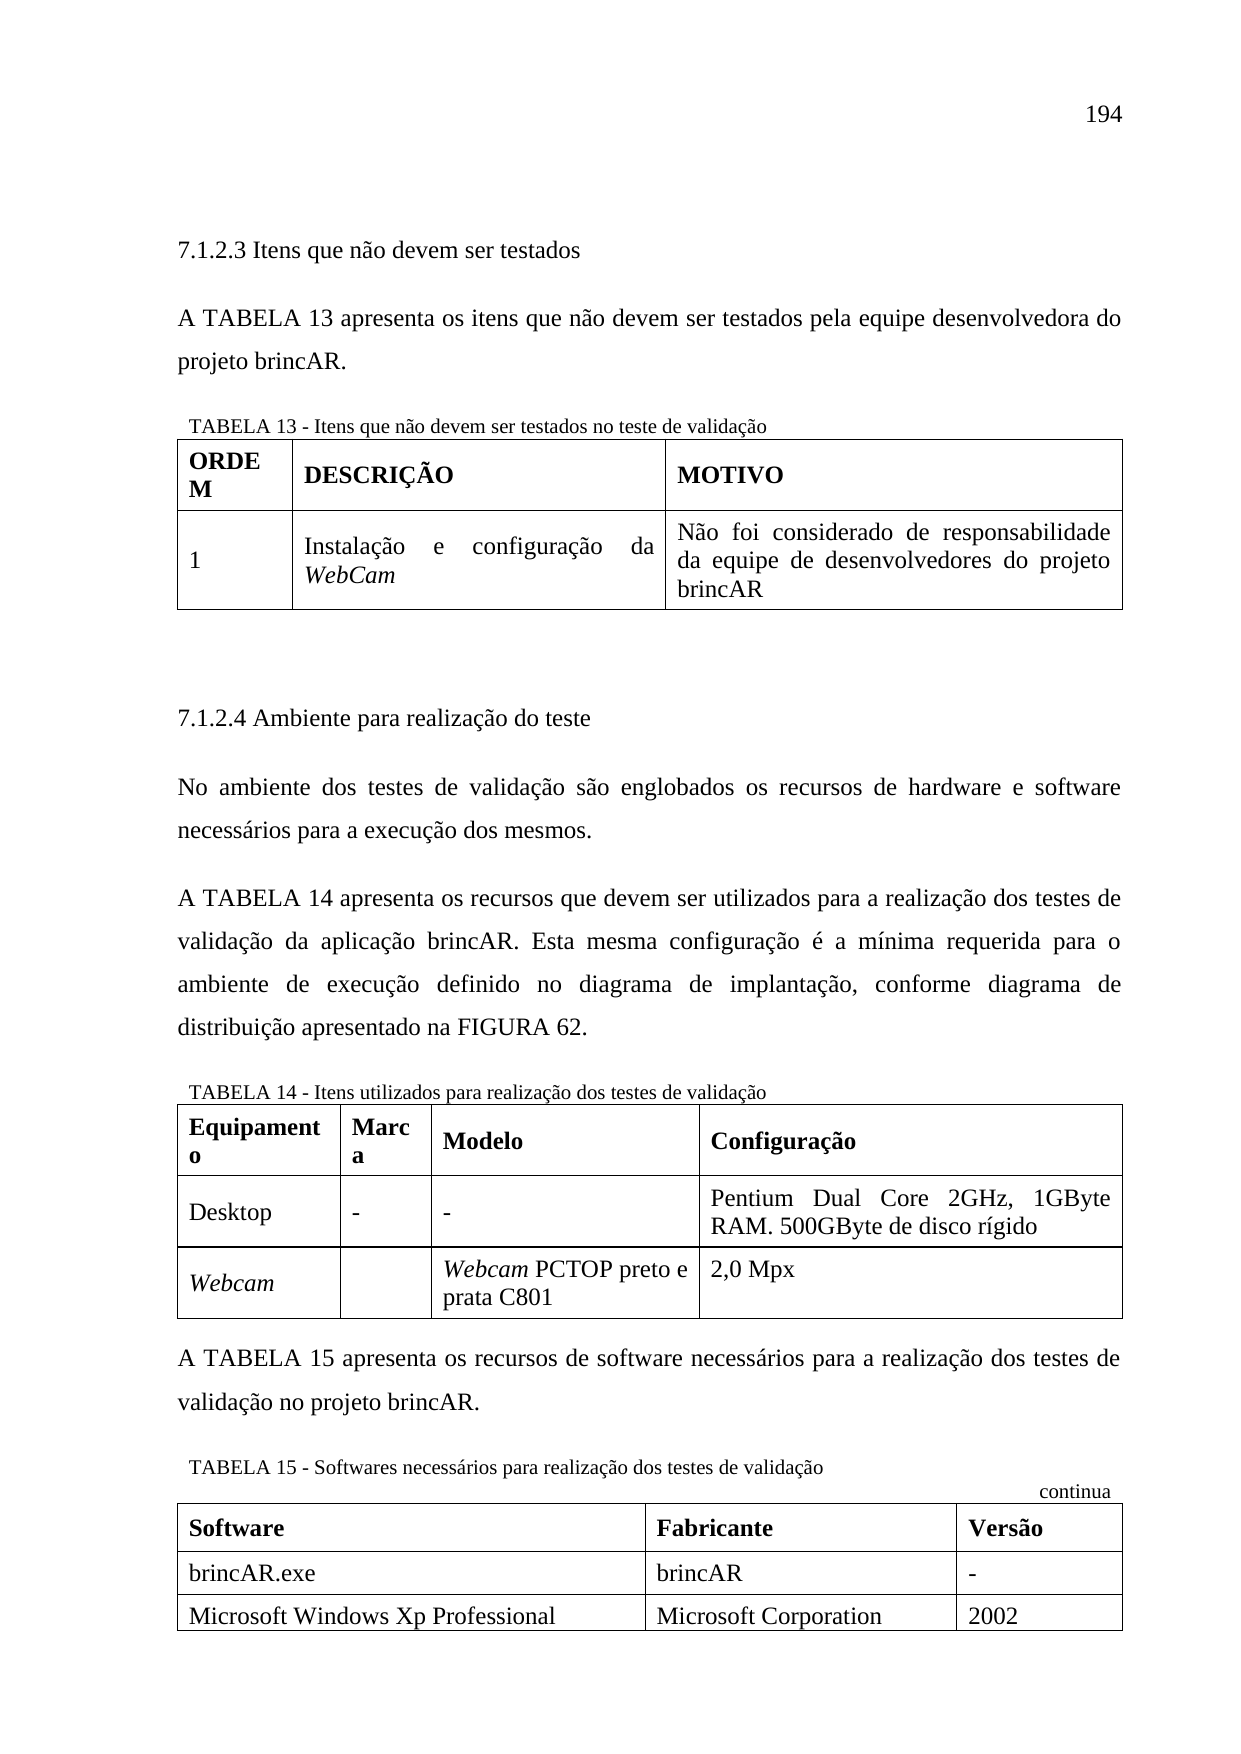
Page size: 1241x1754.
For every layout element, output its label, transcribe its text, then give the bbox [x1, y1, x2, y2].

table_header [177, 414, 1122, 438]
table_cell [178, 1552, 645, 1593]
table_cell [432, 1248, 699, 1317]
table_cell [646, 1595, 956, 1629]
subtitle 7.1.2.3 Itens que não devem ser testados [177, 235, 1122, 264]
text A TABELA 14 apresenta os recursos que devem ser utilizados para a realização dos testes de validação da aplicação brincAR. Esta mesma configuração é a mínima requerida para o ambiente de execução definido no diagrama de implantação, conforme diagrama de distribuição apresentado na FIGURA 62. [177, 883, 1122, 1041]
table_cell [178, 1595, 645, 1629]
text A TABELA 15 apresenta os recursos de software necessários para a realização dos testes de validação no projeto brincAR. [177, 1343, 1122, 1415]
text No ambiente dos testes de validação são englobados os recursos de hardware e software necessários para a execução dos mesmos. [177, 772, 1122, 843]
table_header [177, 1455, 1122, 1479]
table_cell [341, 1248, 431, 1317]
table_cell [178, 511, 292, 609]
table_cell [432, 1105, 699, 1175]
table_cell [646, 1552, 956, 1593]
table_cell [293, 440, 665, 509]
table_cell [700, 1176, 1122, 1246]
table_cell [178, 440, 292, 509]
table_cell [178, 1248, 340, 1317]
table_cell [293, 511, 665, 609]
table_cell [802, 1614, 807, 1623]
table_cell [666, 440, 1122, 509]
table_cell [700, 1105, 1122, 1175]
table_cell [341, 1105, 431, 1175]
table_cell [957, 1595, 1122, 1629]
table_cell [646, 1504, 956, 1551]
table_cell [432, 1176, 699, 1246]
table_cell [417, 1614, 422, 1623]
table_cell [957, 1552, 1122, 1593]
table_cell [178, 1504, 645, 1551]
text A TABELA 13 apresenta os itens que não devem ser testados pela equipe desenvolvedora do projeto brincAR. [177, 303, 1122, 375]
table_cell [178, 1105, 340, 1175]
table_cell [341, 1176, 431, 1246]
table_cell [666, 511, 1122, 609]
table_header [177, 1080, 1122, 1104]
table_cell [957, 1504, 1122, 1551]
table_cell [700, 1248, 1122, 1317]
subtitle 7.1.2.4 Ambiente para realização do teste [177, 703, 1122, 732]
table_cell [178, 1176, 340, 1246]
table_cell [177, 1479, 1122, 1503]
